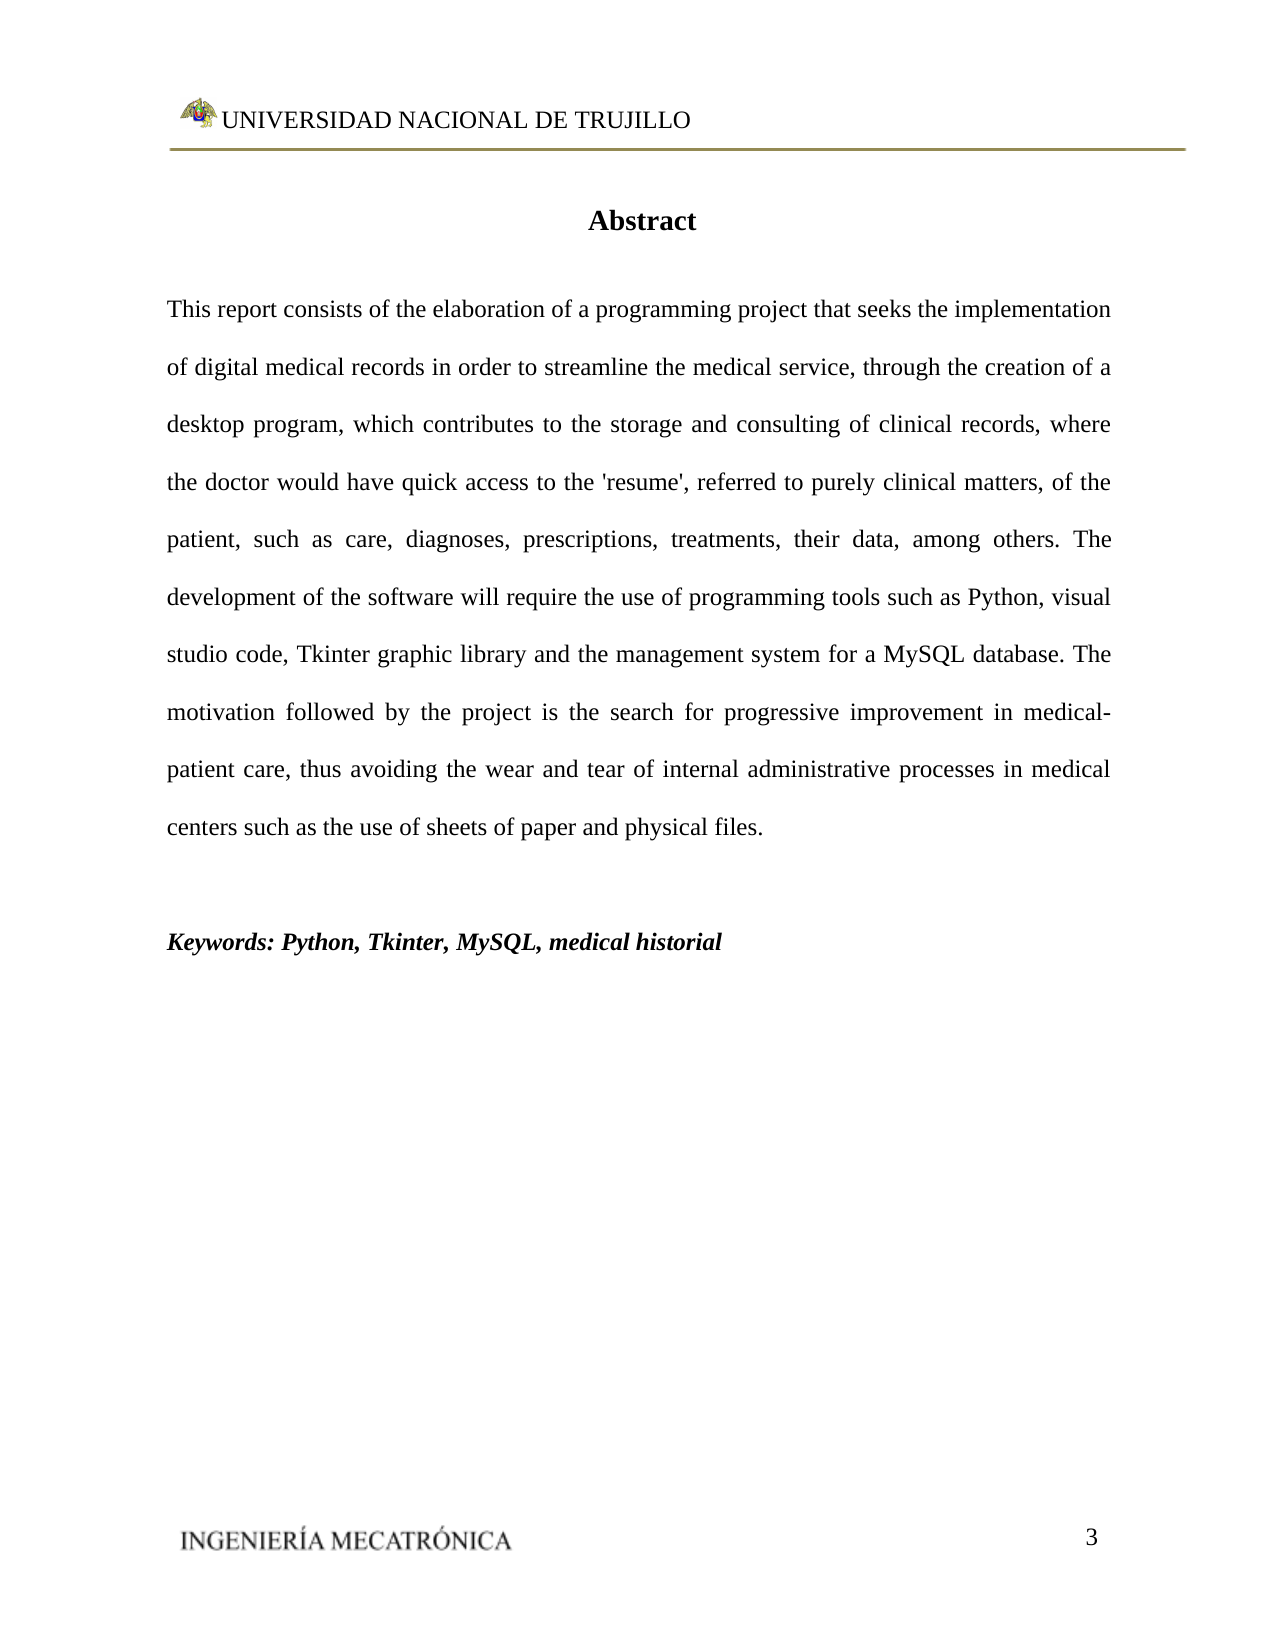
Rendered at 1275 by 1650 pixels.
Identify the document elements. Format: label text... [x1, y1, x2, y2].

subtitle Abstract [291, 203, 993, 237]
text This report consists of the elaboration of a programming project that seeks the implementation of digital medical records in order to streamline the medical service, through the creation of a desktop program, which contributes to the storage and consulting of clinical records, where the doctor would have quick access to the 'resume', referred to purely clinical matters, of the patient, such as care, diagnoses, prescriptions, treatments, their data, among others. The development of the software will require the use of programming tools such as Python, visual studio code, Tkinter graphic library and the management system for a MySQL database. The motivation followed by the project is the search for progressive improvement in medical-patient care, thus avoiding the wear and tear of internal administrative processes in medical centers such as the use of sheets of paper and physical files. [167, 294, 1112, 840]
text Keywords: Python, Tkinter, MySQL, medical historial [167, 927, 1112, 955]
picture [166, 1509, 559, 1571]
picture [180, 97, 218, 129]
